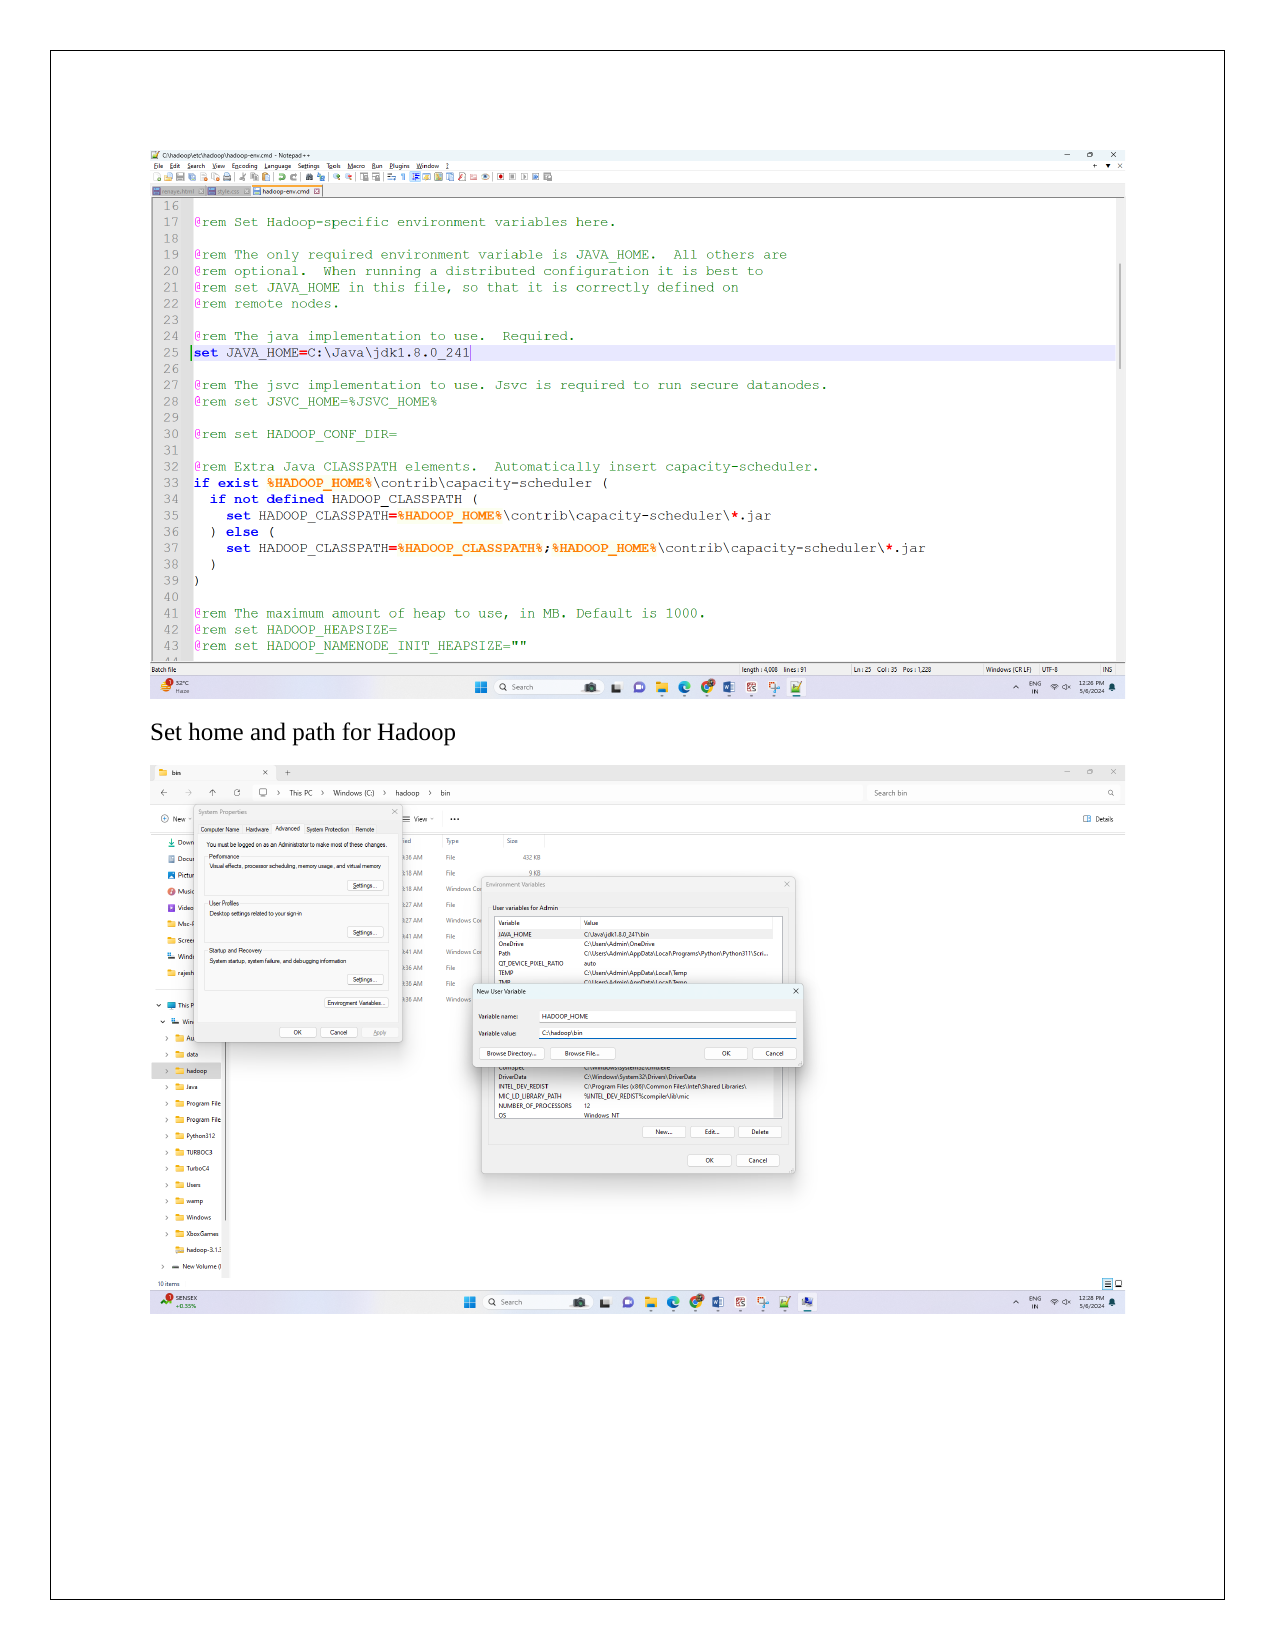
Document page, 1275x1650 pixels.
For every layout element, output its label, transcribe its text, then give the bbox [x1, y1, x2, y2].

text Set home and path for Hadoop [150, 717, 1125, 746]
picture [150, 150, 1125, 699]
picture [150, 765, 1125, 1314]
